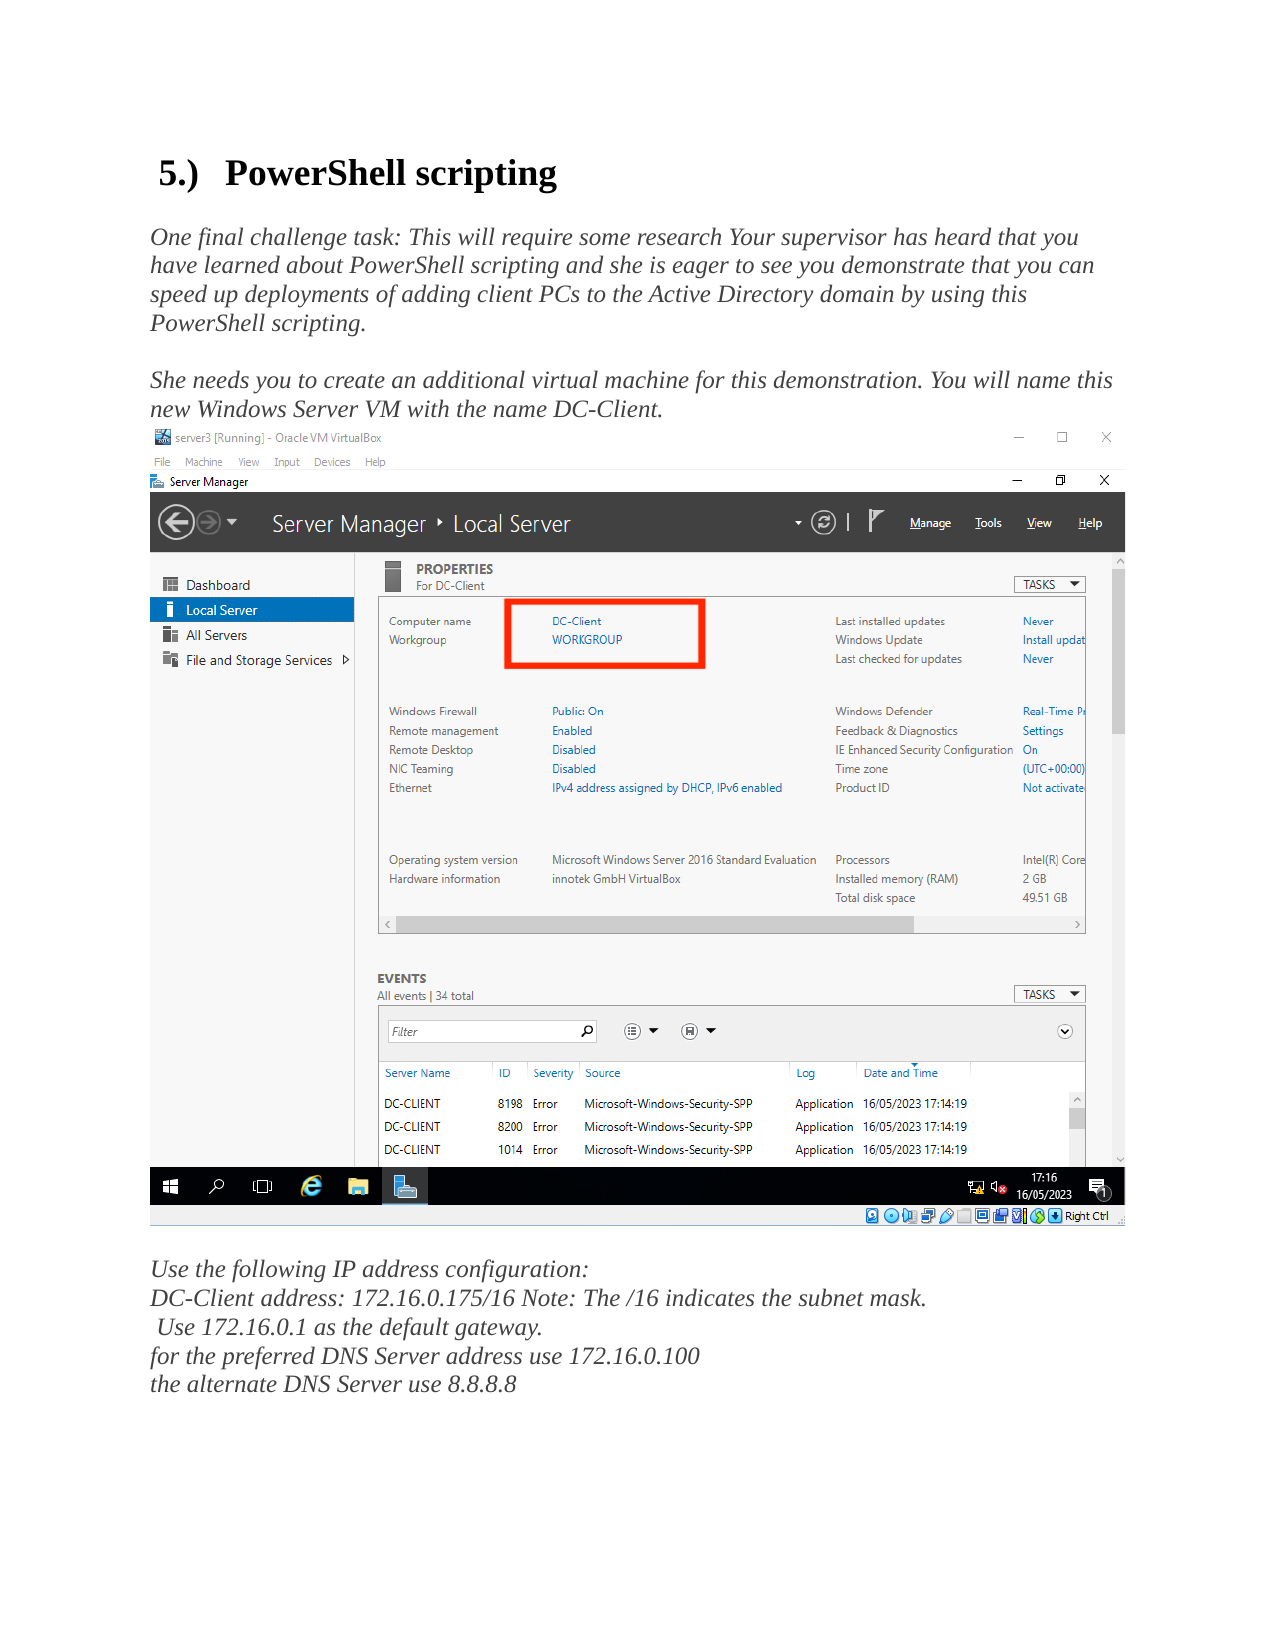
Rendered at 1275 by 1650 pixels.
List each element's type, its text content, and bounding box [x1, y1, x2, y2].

text Use the following IP address configuration: [150, 1254, 1125, 1283]
text DC-Client address: 172.16.0.175/16 Note: The /16 indicates the subnet mask. [150, 1283, 1125, 1312]
subtitle PowerShell scripting [158, 150, 1125, 193]
text for the preferred DNS Server address use 172.16.0.100 [150, 1341, 1125, 1369]
text the alternate DNS Server use 8.8.8.8 [150, 1369, 1125, 1398]
text Use 172.16.0.1 as the default gateway. [150, 1312, 1125, 1341]
picture [150, 423, 1125, 1226]
text She needs you to create an additional virtual machine for this demonstration. You will name this new Windows Server VM with the name DC-Client. [150, 366, 1125, 423]
text One final challenge task: This will require some research Your supervisor has heard that you have learned about PowerShell scripting and she is eager to see you demonstrate that you can speed up deployments of adding client PCs to the Active Directory domain by using this PowerShell scripting. [150, 222, 1125, 337]
